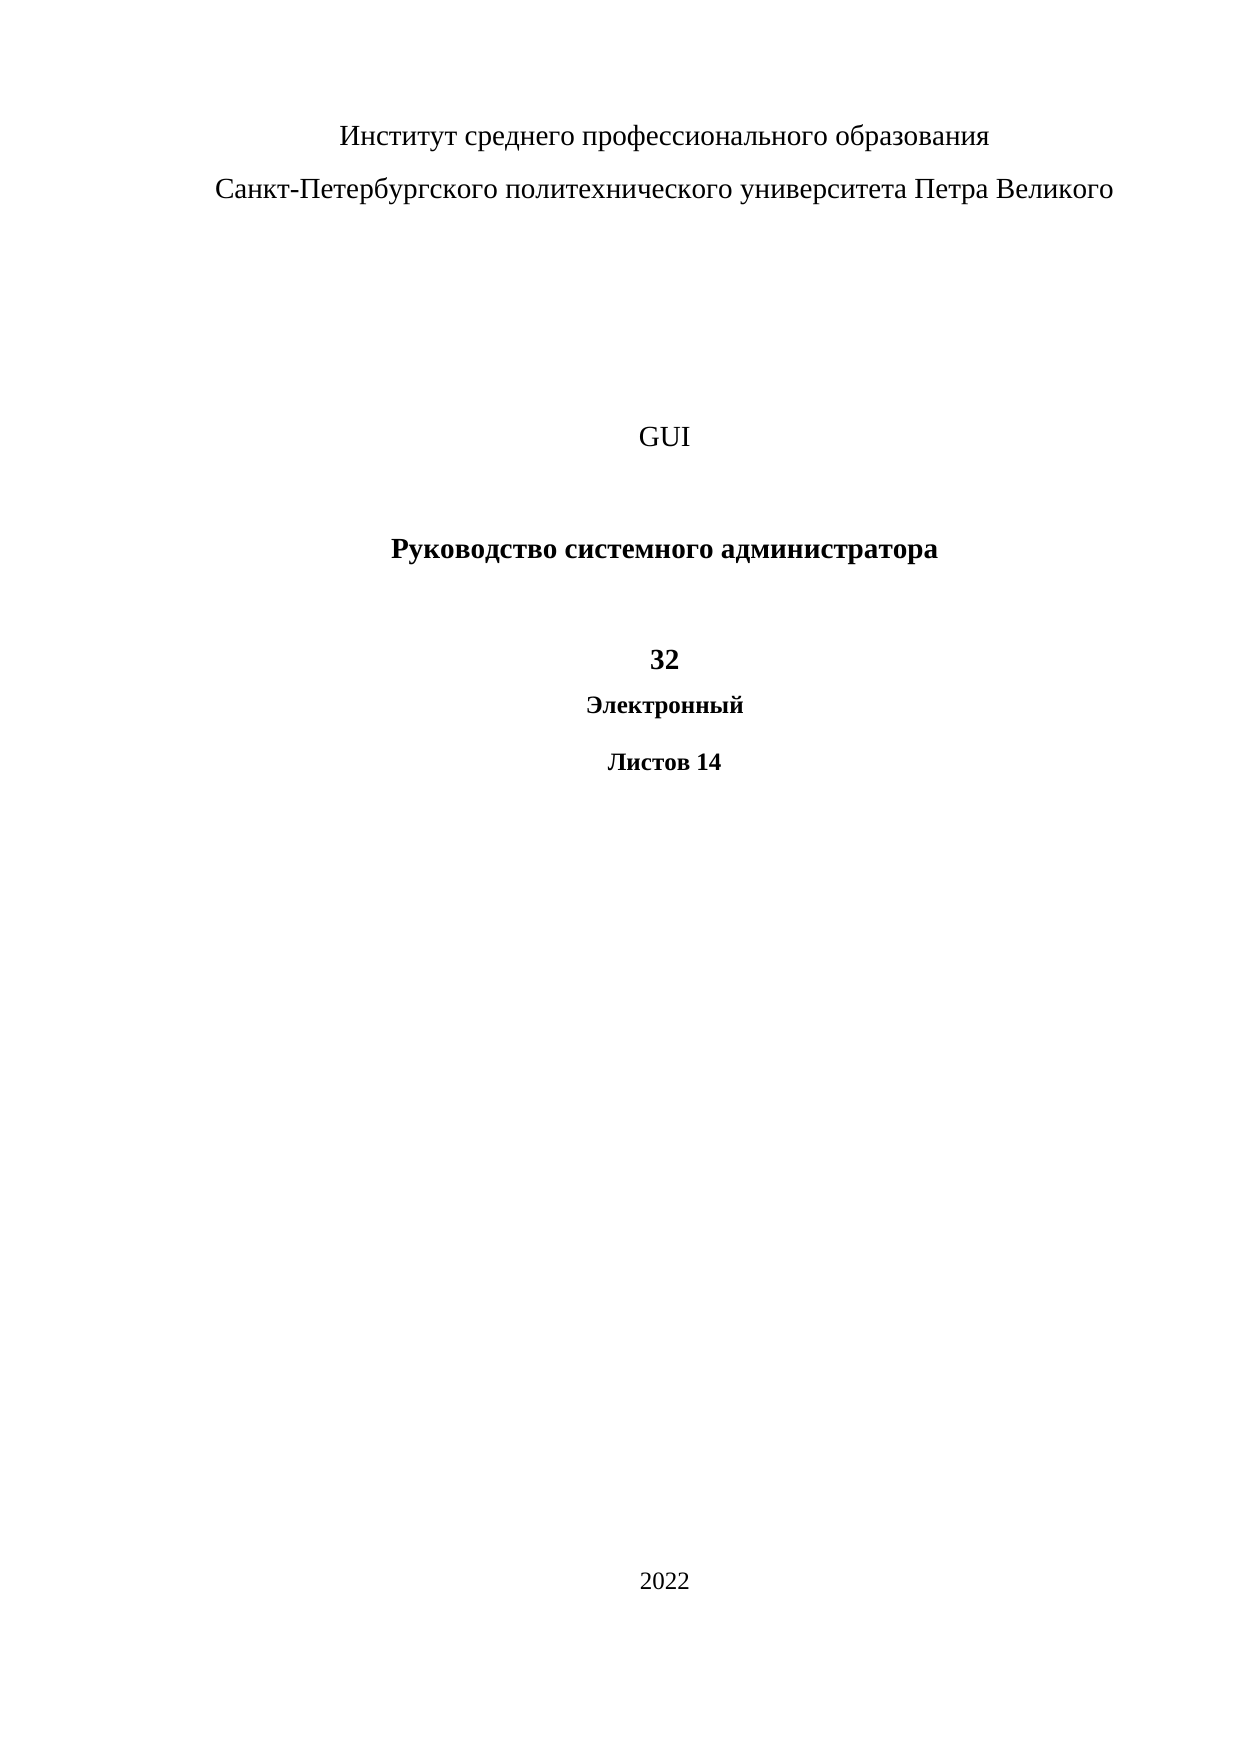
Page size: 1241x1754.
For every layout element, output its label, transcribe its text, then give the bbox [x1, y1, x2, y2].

text Листов 14 [177, 747, 1152, 775]
text Руководство системного администратора [177, 531, 1152, 564]
text Электронный [177, 691, 1152, 719]
text Санкт-Петербургского политехнического университета Петра Великого [177, 171, 1152, 204]
text Институт среднего профессионального образования [177, 118, 1152, 152]
text 32 [177, 642, 1152, 675]
text 2022 [177, 1566, 1152, 1595]
text GUI [177, 419, 1152, 453]
